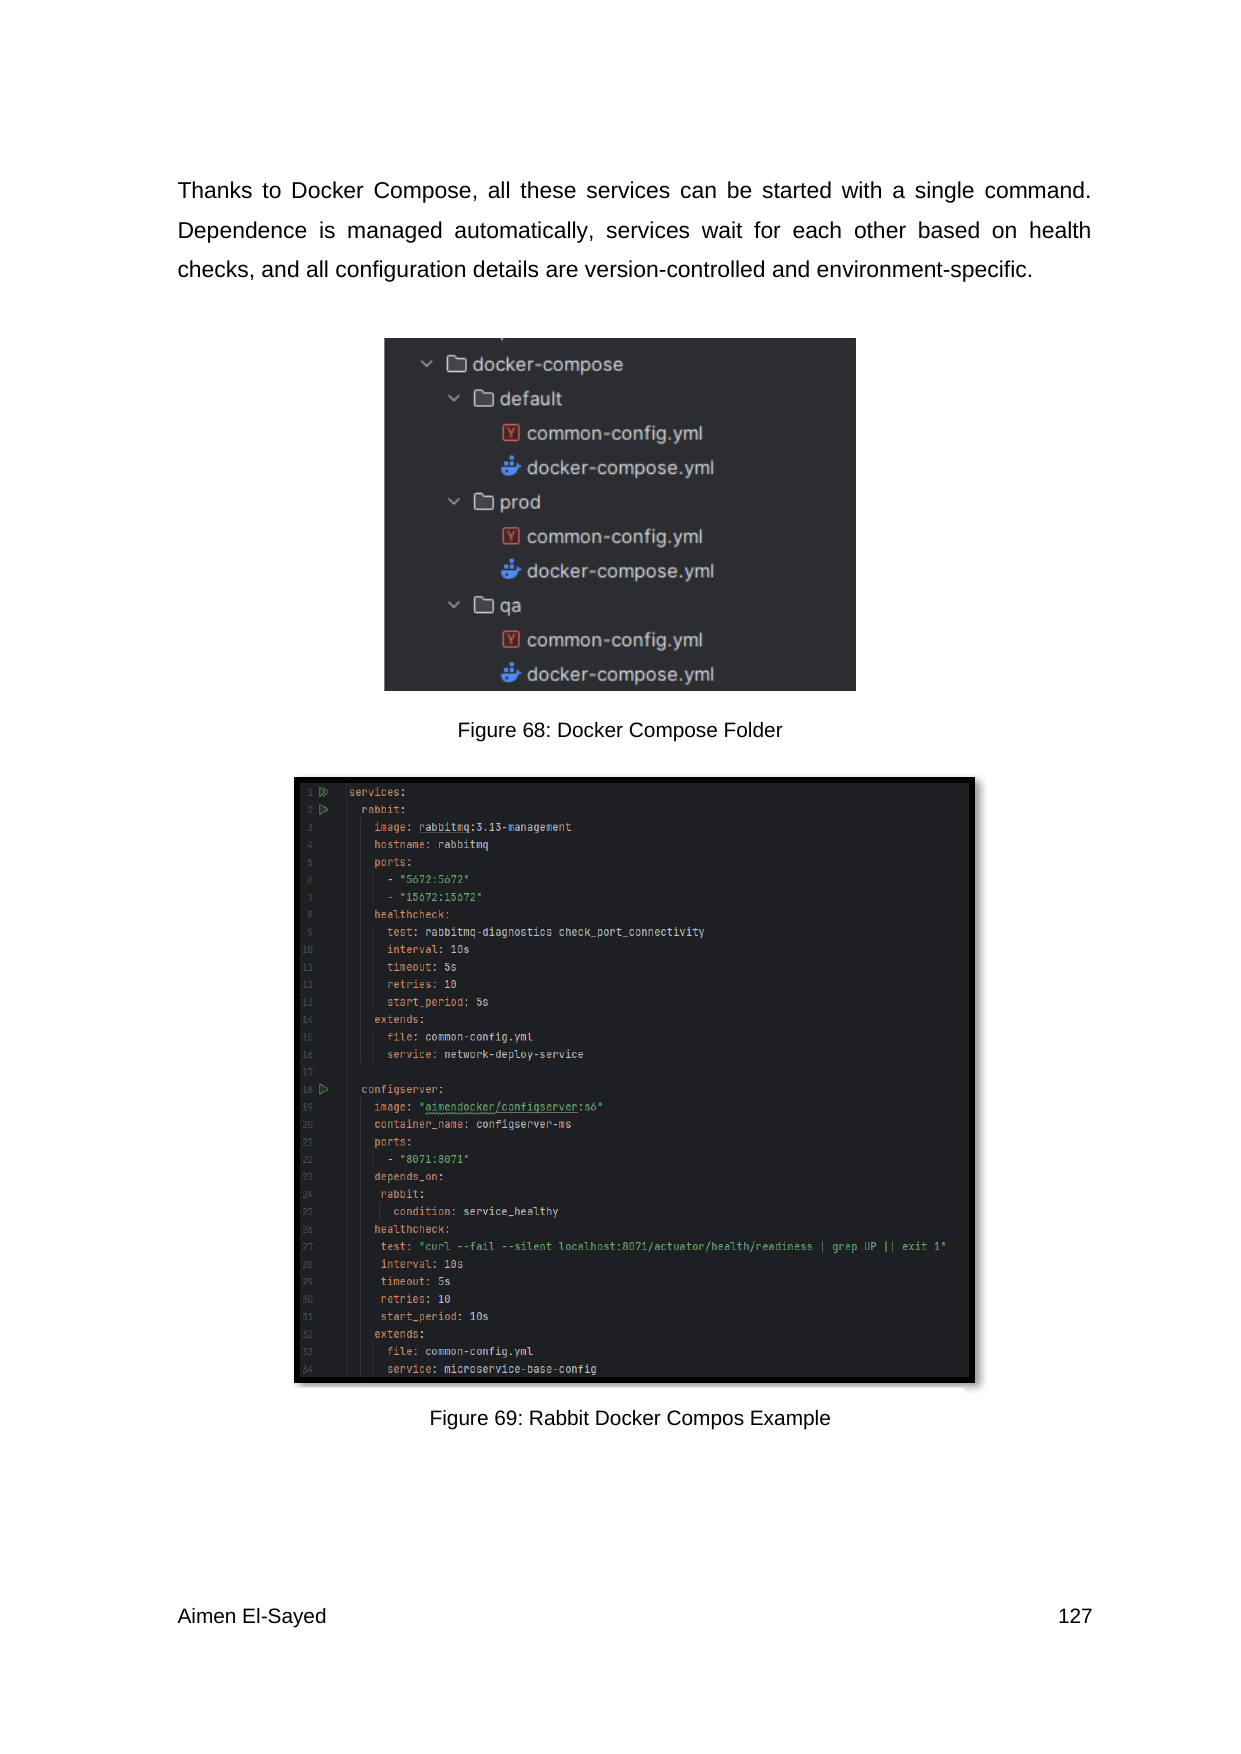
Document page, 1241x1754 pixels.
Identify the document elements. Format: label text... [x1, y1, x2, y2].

text Thanks to Docker Compose, all these services can be started with a single command. Dependence is managed automatically, services wait for each other based on health checks, and all configuration details are version-controlled and environment-specific. [177, 177, 1092, 282]
picture [300, 783, 969, 1377]
picture [384, 338, 856, 691]
